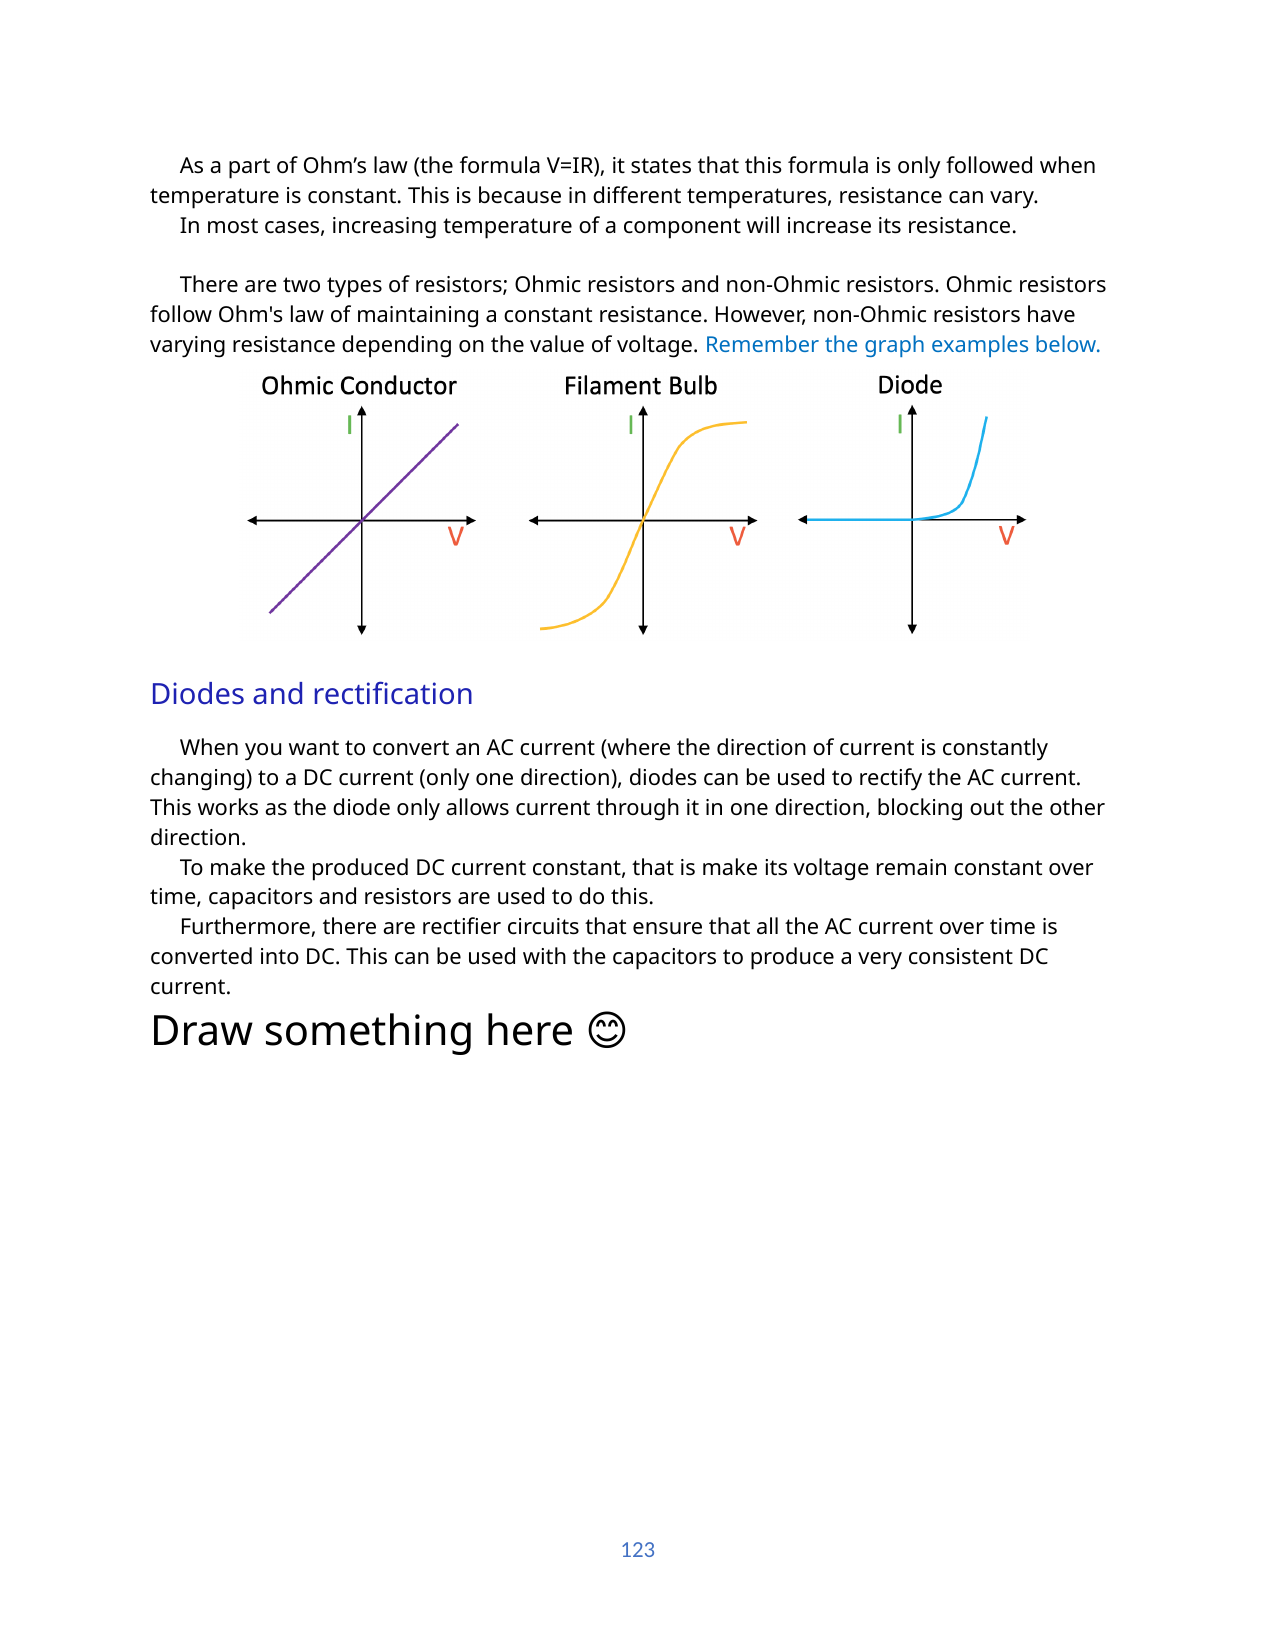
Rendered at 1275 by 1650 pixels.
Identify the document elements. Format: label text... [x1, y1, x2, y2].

text When you want to convert an AC current (where the direction of current is constantly changing) to a DC current (only one direction), diodes can be used to rectify the AC current. This works as the diode only allows current through it in one direction, blocking out the other direction. [150, 732, 1125, 852]
text As a part of Ohm’s law (the formula V=IR), it states that this formula is only followed when temperature is constant. This is because in different temperatures, resistance can vary. [150, 150, 1125, 209]
text Furthermore, there are rectifier circuits that ensure that all the AC current over time is converted into DC. This can be used with the capacitors to produce a very consistent DC current. [150, 911, 1125, 1001]
text To make the produced DC current constant, that is make its voltage remain constant over time, capacitors and resistors are used to do this. [150, 852, 1125, 911]
text There are two types of resistors; Ohmic resistors and non-Ohmic resistors. Ohmic resistors follow Ohm's law of maintaining a constant resistance. However, non-Ohmic resistors have varying resistance depending on the value of voltage. Remember the graph examples below. [150, 269, 1125, 358]
text Draw something here 😊 [150, 1001, 1125, 1057]
text In most cases, increasing temperature of a component will increase its resistance. [150, 209, 1125, 239]
picture [239, 369, 1030, 641]
